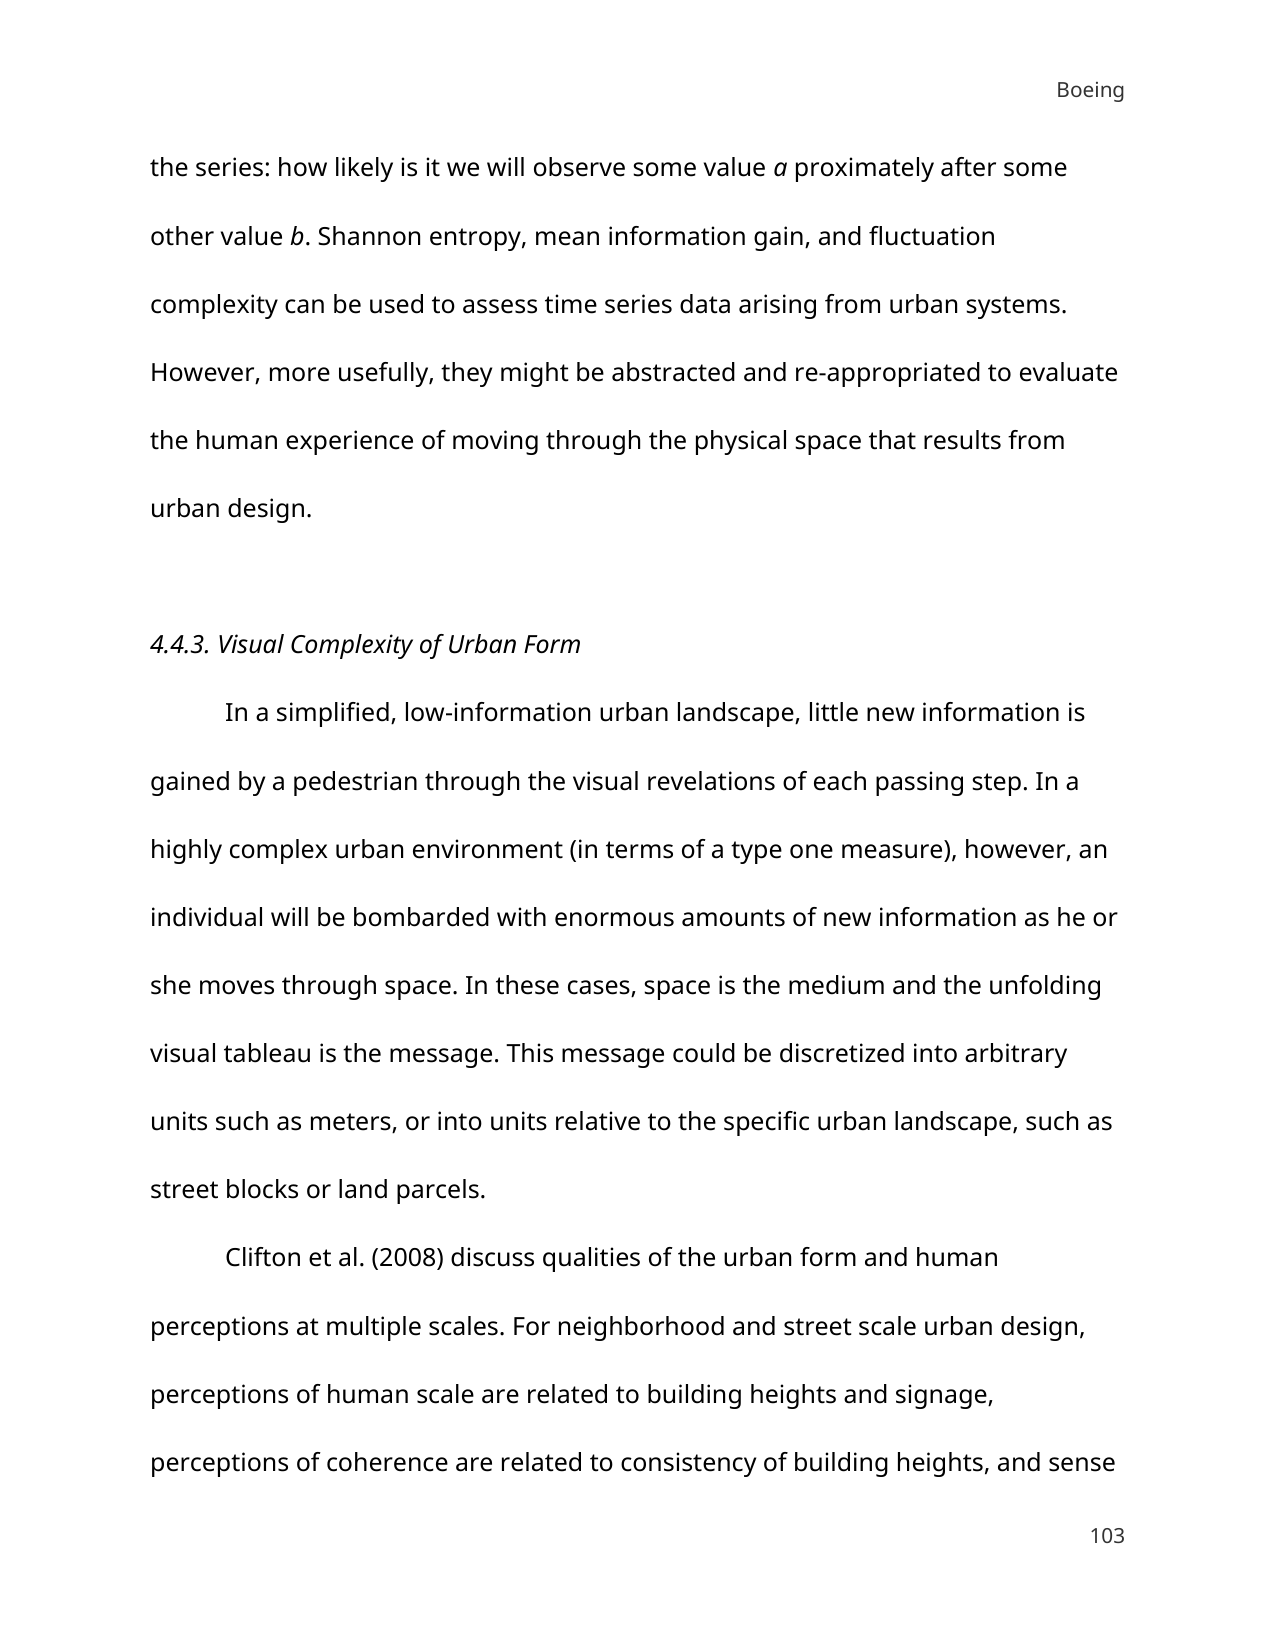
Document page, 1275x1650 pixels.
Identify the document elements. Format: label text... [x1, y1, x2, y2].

subtitle Visual Complexity of Urban Form [150, 627, 1125, 661]
text In a simplified, low-information urban landscape, little new information is gained by a pedestrian through the visual revelations of each passing step. In a highly complex urban environment (in terms of a type one measure), however, an individual will be bombarded with enormous amounts of new information as he or she moves through space. In these cases, space is the medium and the unfolding visual tableau is the message. This message could be discretized into arbitrary units such as meters, or into units relative to the specific urban landscape, such as street blocks or land parcels. [150, 695, 1125, 1206]
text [150, 150, 1125, 525]
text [150, 1240, 1125, 1478]
